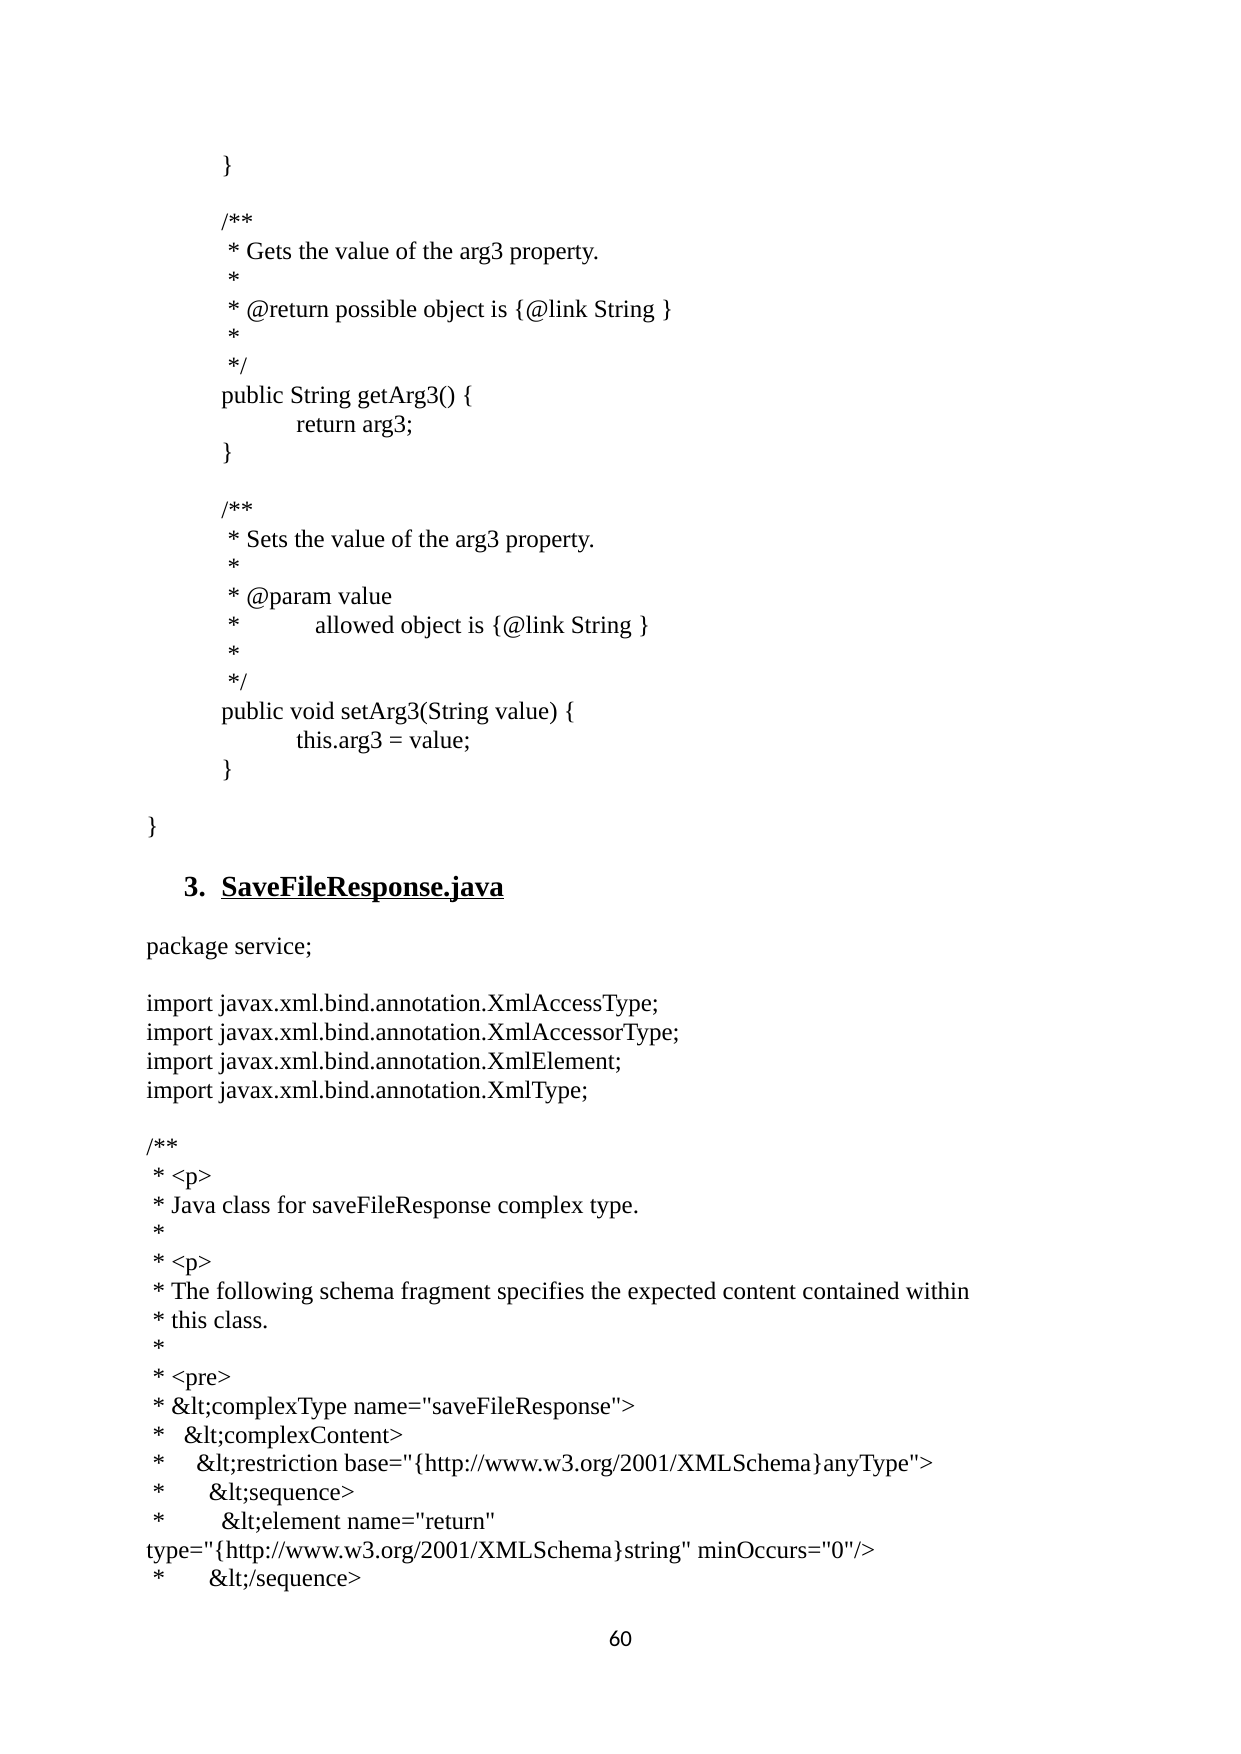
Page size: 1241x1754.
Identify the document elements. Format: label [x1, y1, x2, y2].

table_cell [135, 150, 1036, 1592]
